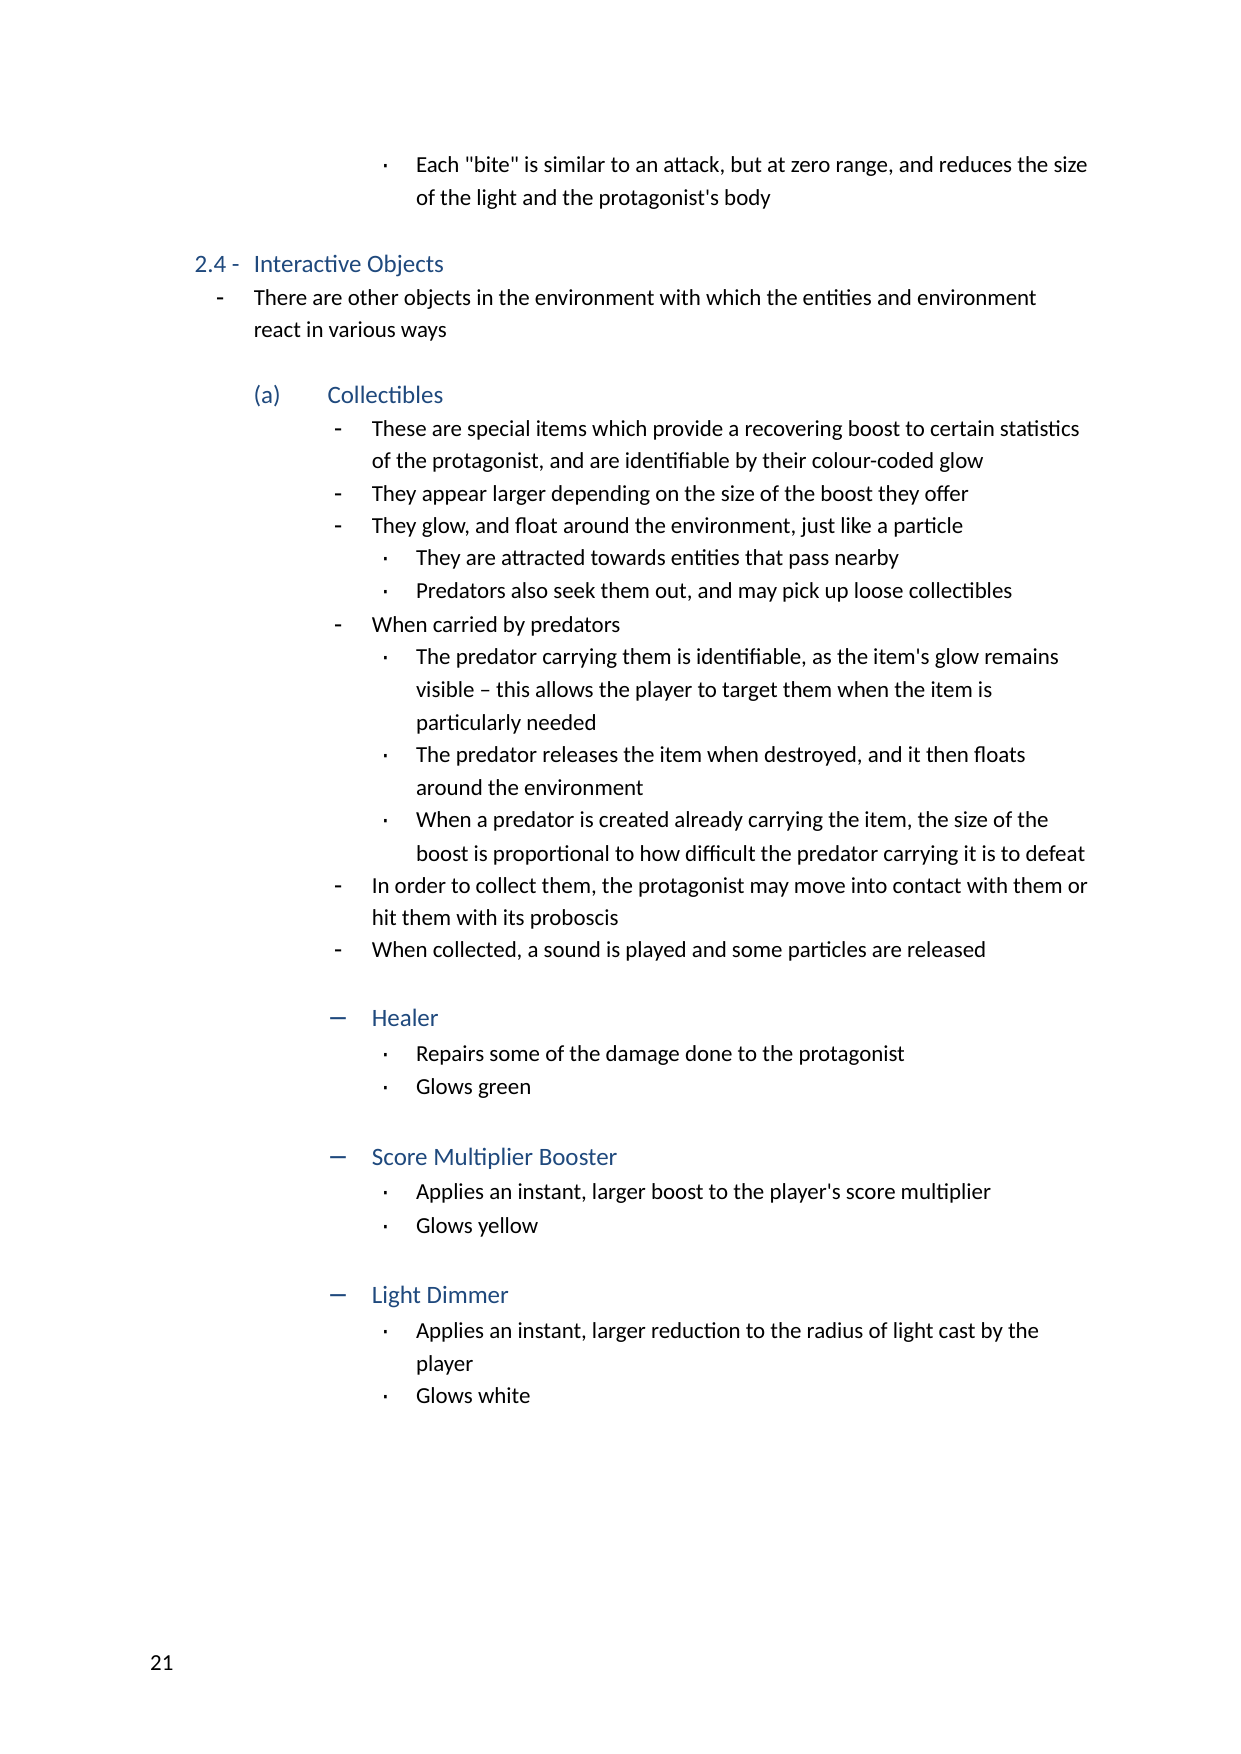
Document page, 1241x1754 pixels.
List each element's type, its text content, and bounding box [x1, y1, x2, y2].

list When collected, a sound is played and some particles are released [334, 935, 1090, 963]
list They appear larger depending on the size of the boost they offer [334, 479, 1090, 507]
list Repairs some of the damage done to the protagonist [378, 1039, 1090, 1068]
list When carried by predators [334, 610, 1090, 638]
list Glows yellow [378, 1211, 1090, 1240]
list Glows green [378, 1072, 1090, 1102]
list They are attracted towards entities that pass nearby [378, 543, 1090, 572]
subtitle Score Multiplier Booster [327, 1138, 1090, 1172]
list Each "bite" is similar to an attack, but at zero range, and reduces the size of the light and the protagonist's body [378, 150, 1090, 211]
list The predator carrying them is identifiable, as the item's glow remains visible – this allows the player to target them when the item is particularly needed [378, 642, 1090, 736]
subtitle Healer [327, 1000, 1090, 1034]
list Predators also seek them out, and may pick up loose collectibles [378, 577, 1090, 606]
list The predator releases the item when destroyed, and it then floats around the environment [378, 740, 1090, 801]
list They glow, and float around the environment, just like a particle [334, 511, 1090, 539]
list When a predator is created already carrying the item, the size of the boost is proportional to how difficult the predator carrying it is to defeat [378, 806, 1090, 867]
list Applies an instant, larger reduction to the radius of light cast by the player [378, 1316, 1090, 1377]
list Glows white [378, 1381, 1090, 1411]
list Applies an instant, larger boost to the player's score multiplier [378, 1177, 1090, 1207]
subtitle Interactive Objects [194, 248, 1090, 278]
list These are special items which provide a recovering boost to certain statistics of the protagonist, and are identifiable by their colour-coded glow [334, 414, 1090, 474]
list In order to collect them, the protagonist may move into contact with them or hit them with its proboscis [334, 871, 1090, 931]
subtitle Light Dimmer [327, 1277, 1090, 1311]
list There are other objects in the environment with which the entities and environment react in various ways [216, 283, 1090, 343]
subtitle Collectibles [253, 379, 1090, 410]
